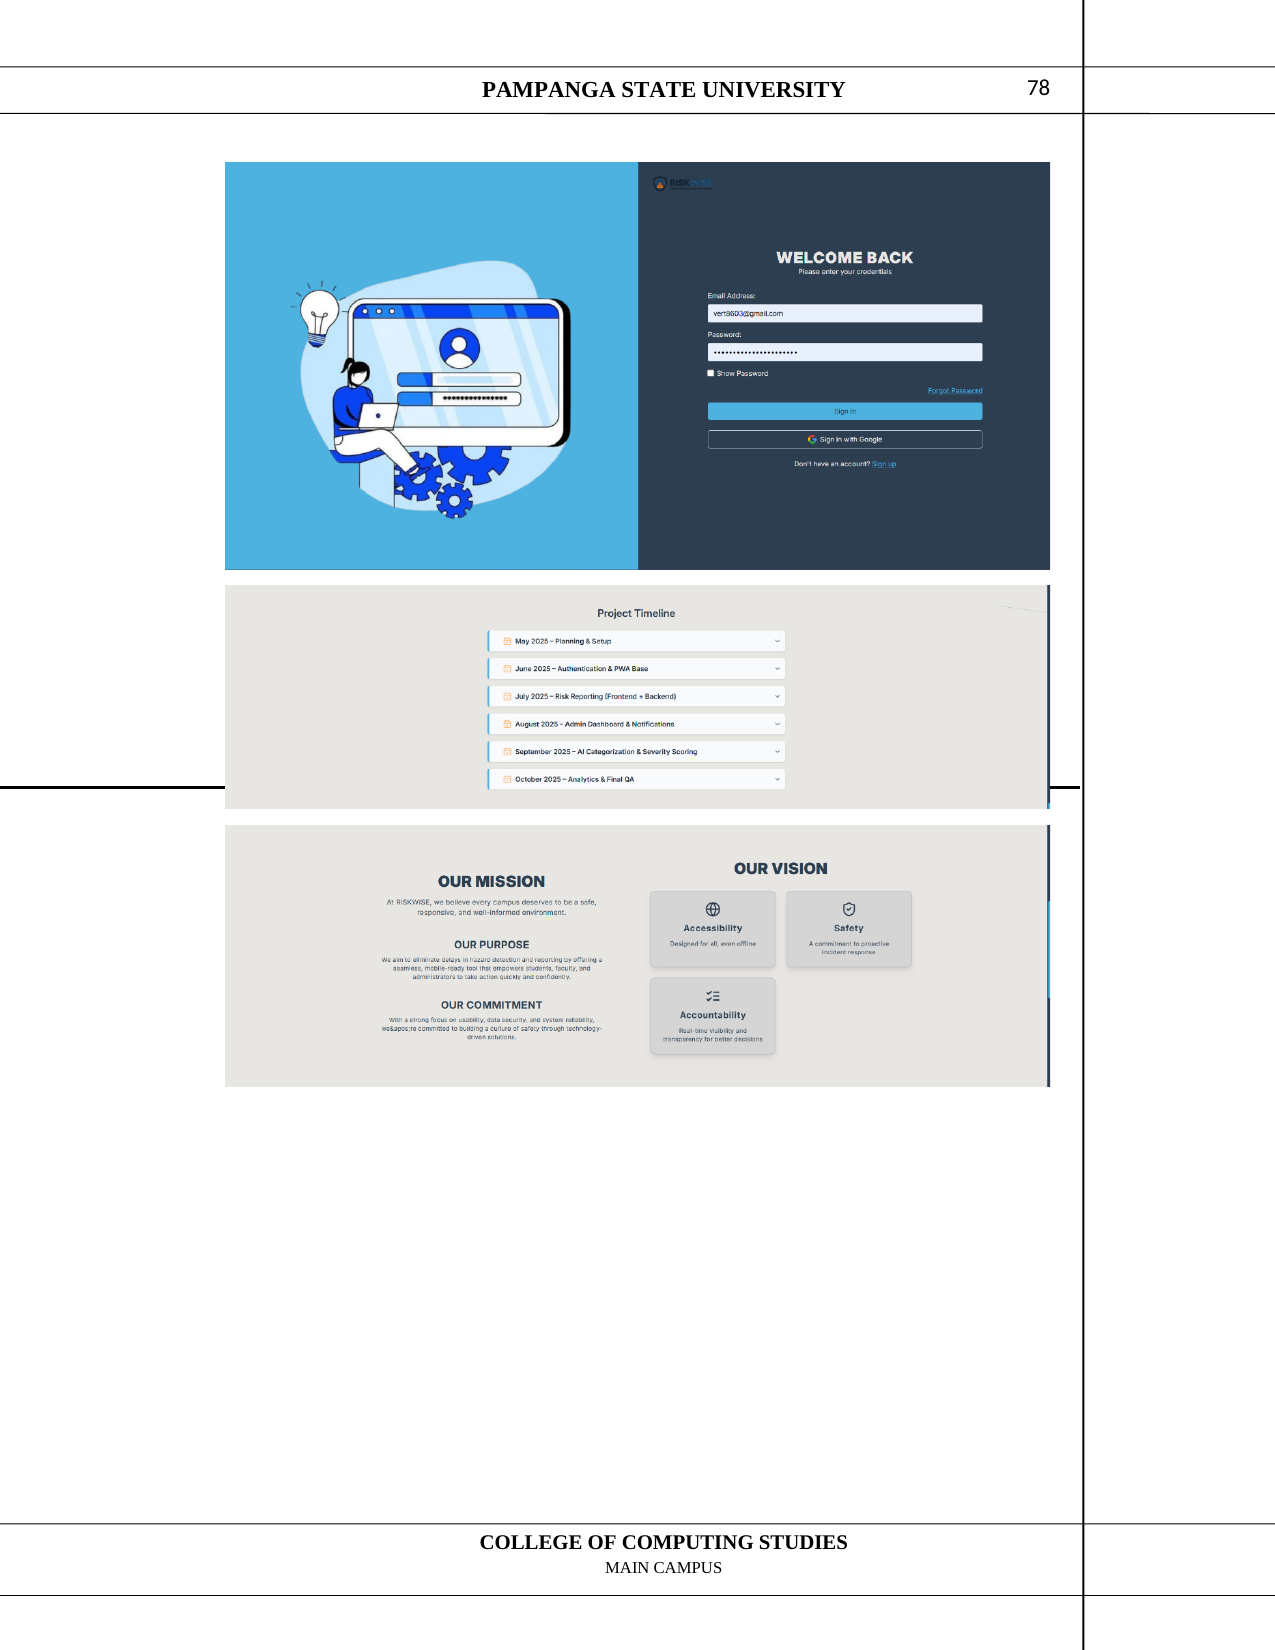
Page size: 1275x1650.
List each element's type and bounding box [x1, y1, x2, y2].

picture [225, 585, 1050, 809]
picture [225, 825, 1050, 1087]
picture [225, 162, 1050, 570]
